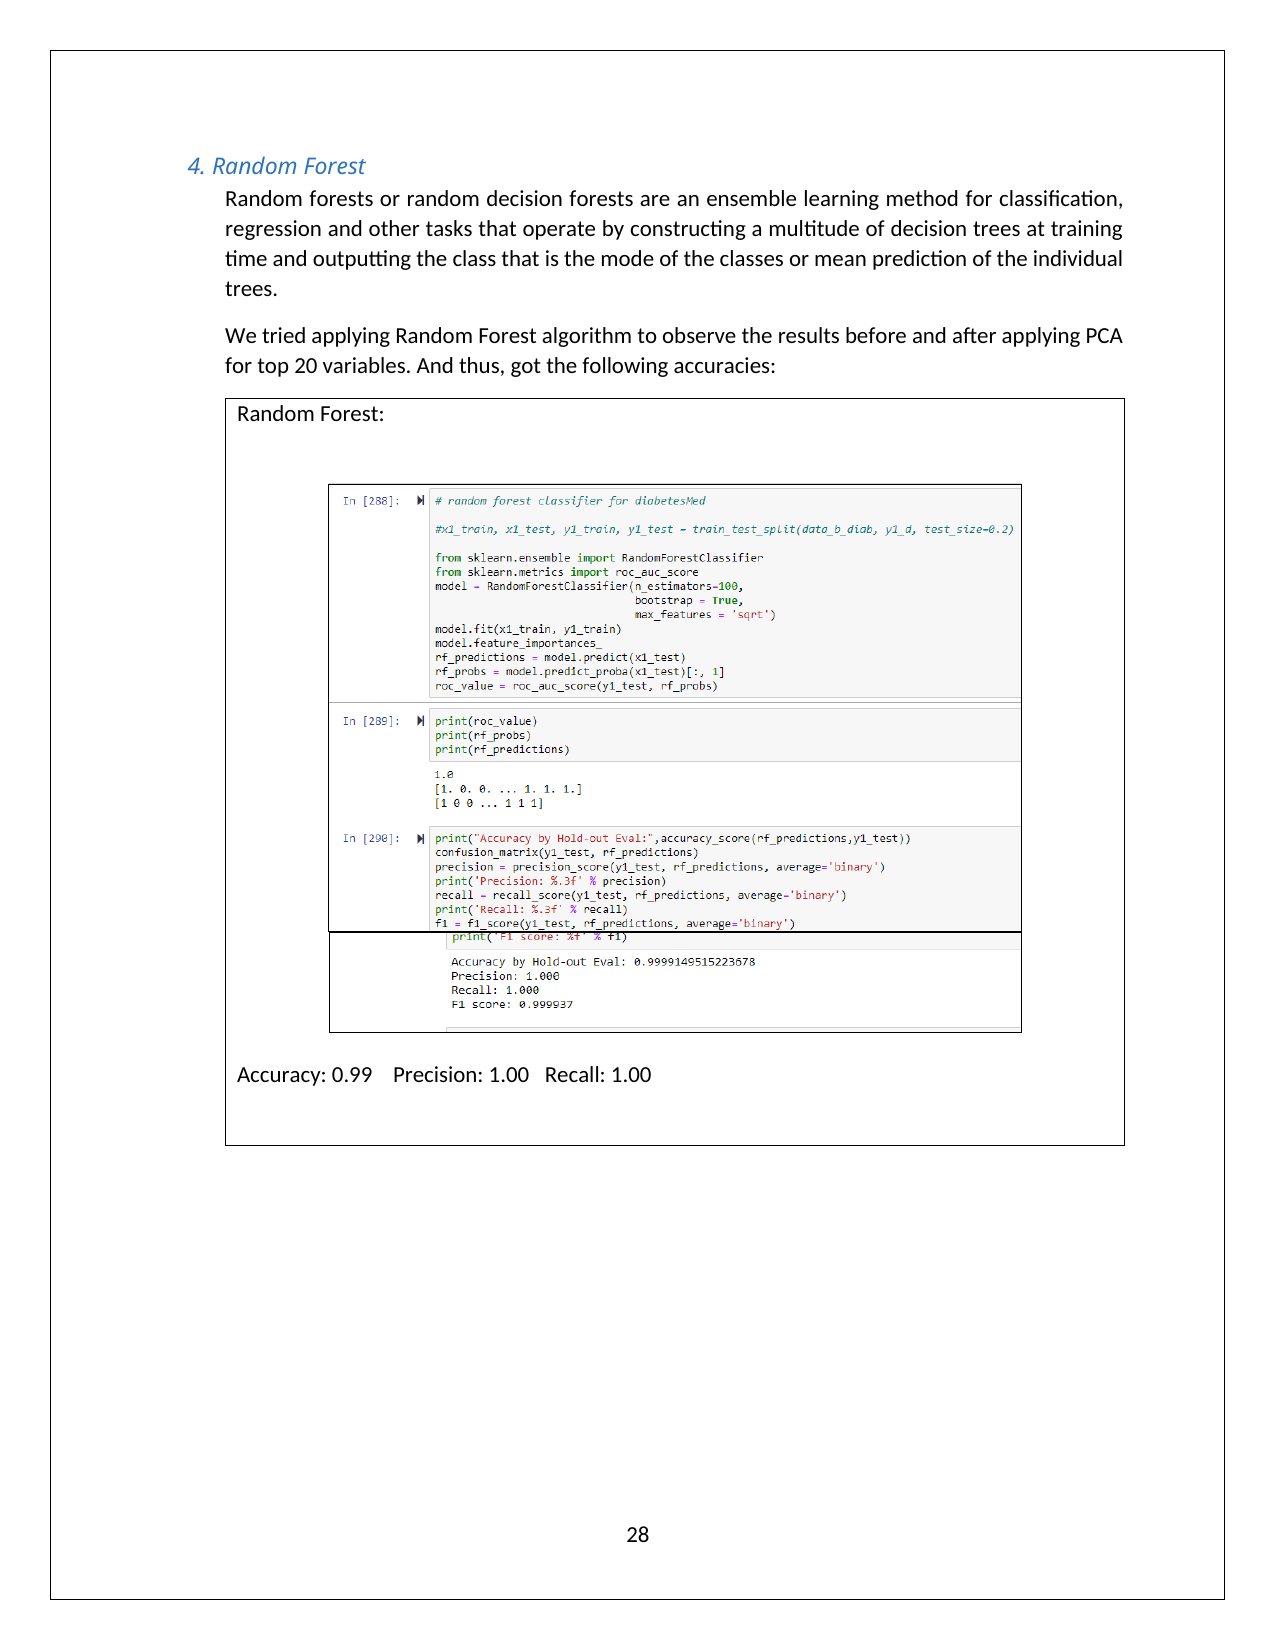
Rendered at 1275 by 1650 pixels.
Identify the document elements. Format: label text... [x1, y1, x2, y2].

picture [329, 485, 1021, 931]
text Random forests or random decision forests are an ensemble learning method for classification, regression and other tasks that operate by constructing a multitude of decision trees at training time and outputting the class that is the mode of the classes or mean prediction of the individual trees. [225, 184, 1125, 302]
picture [330, 933, 1021, 1032]
subtitle 4. Random Forest [150, 150, 1125, 181]
text We tried applying Random Forest algorithm to observe the results before and after applying PCA for top 20 variables. And thus, got the following accuracies: [225, 321, 1125, 379]
table_header Random Forest: Accuracy: 0.99 Precision: 1.00 Recall: 1.00 [226, 399, 1124, 1145]
